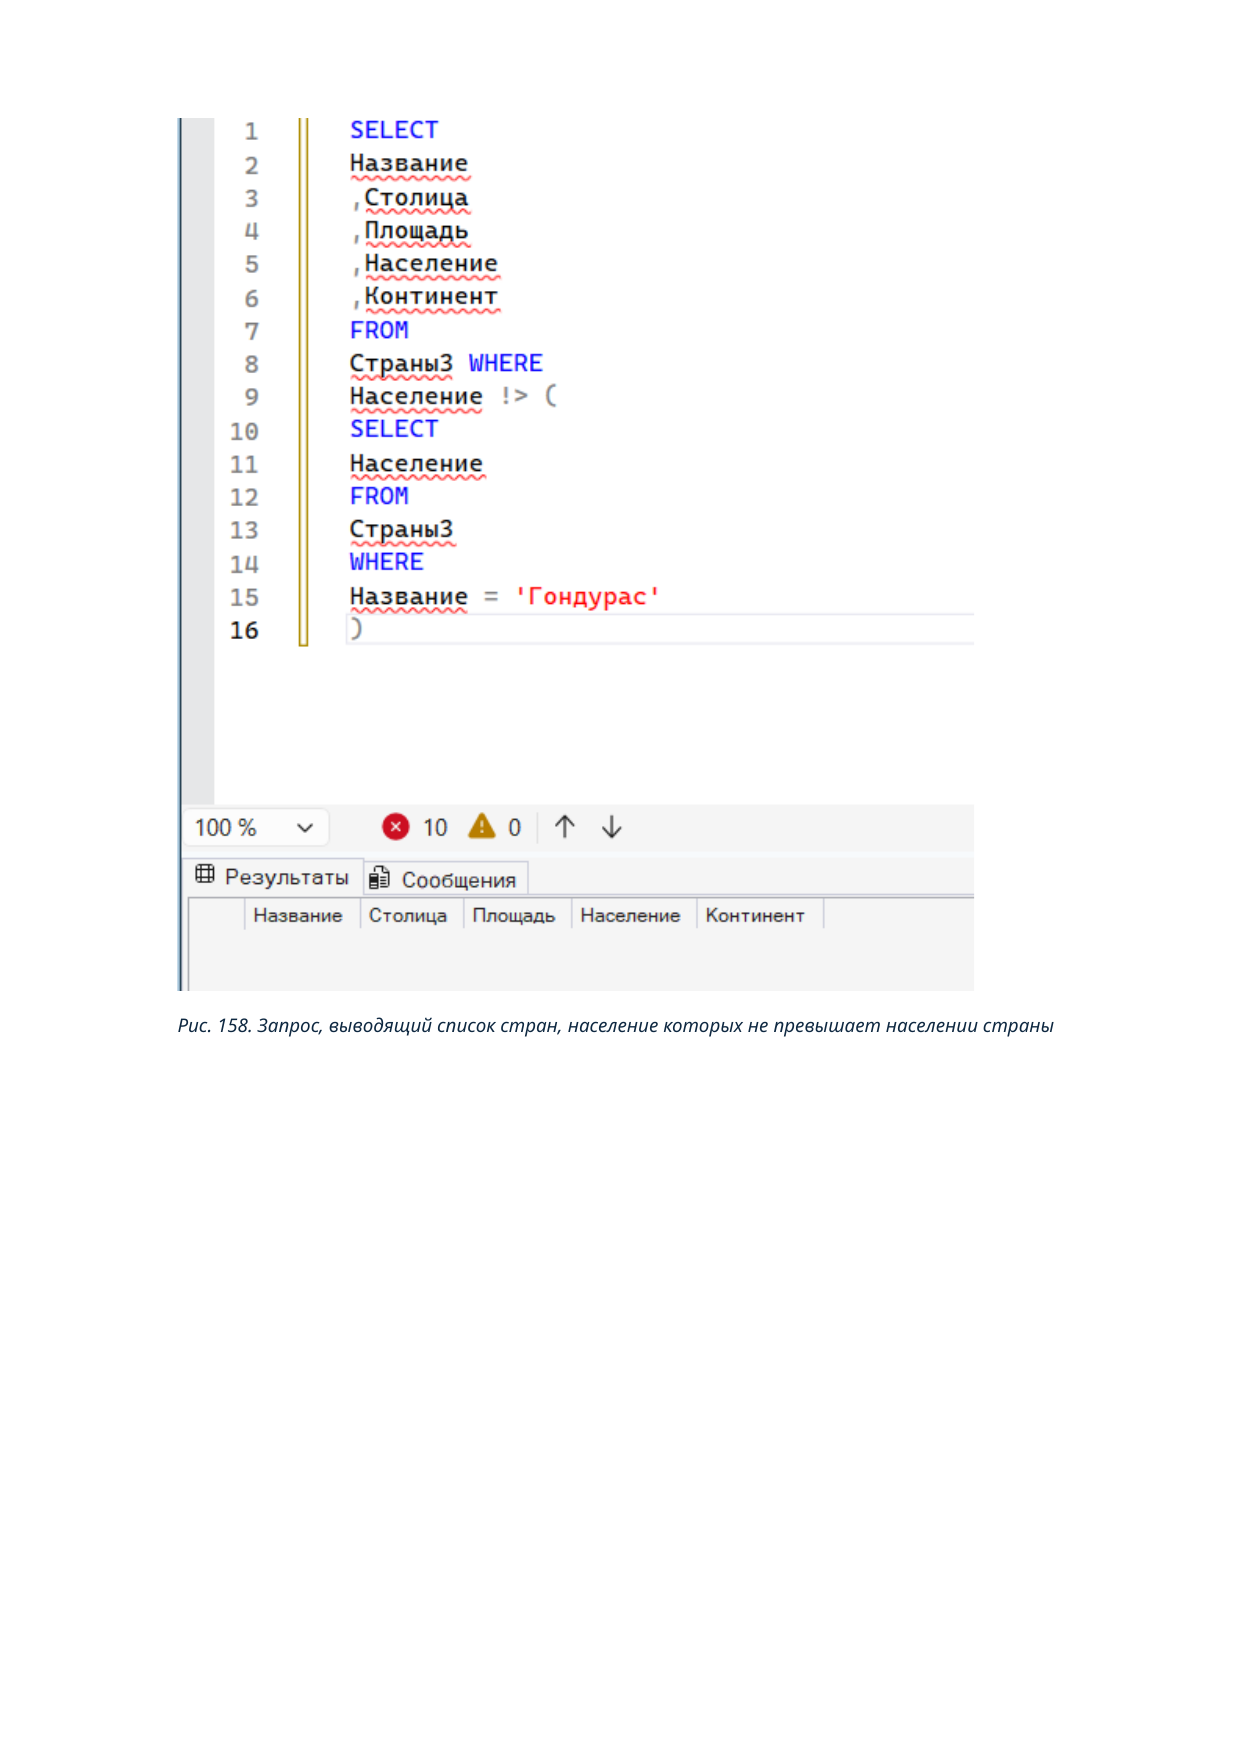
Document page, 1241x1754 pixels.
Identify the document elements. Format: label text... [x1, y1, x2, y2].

picture [177, 118, 975, 991]
